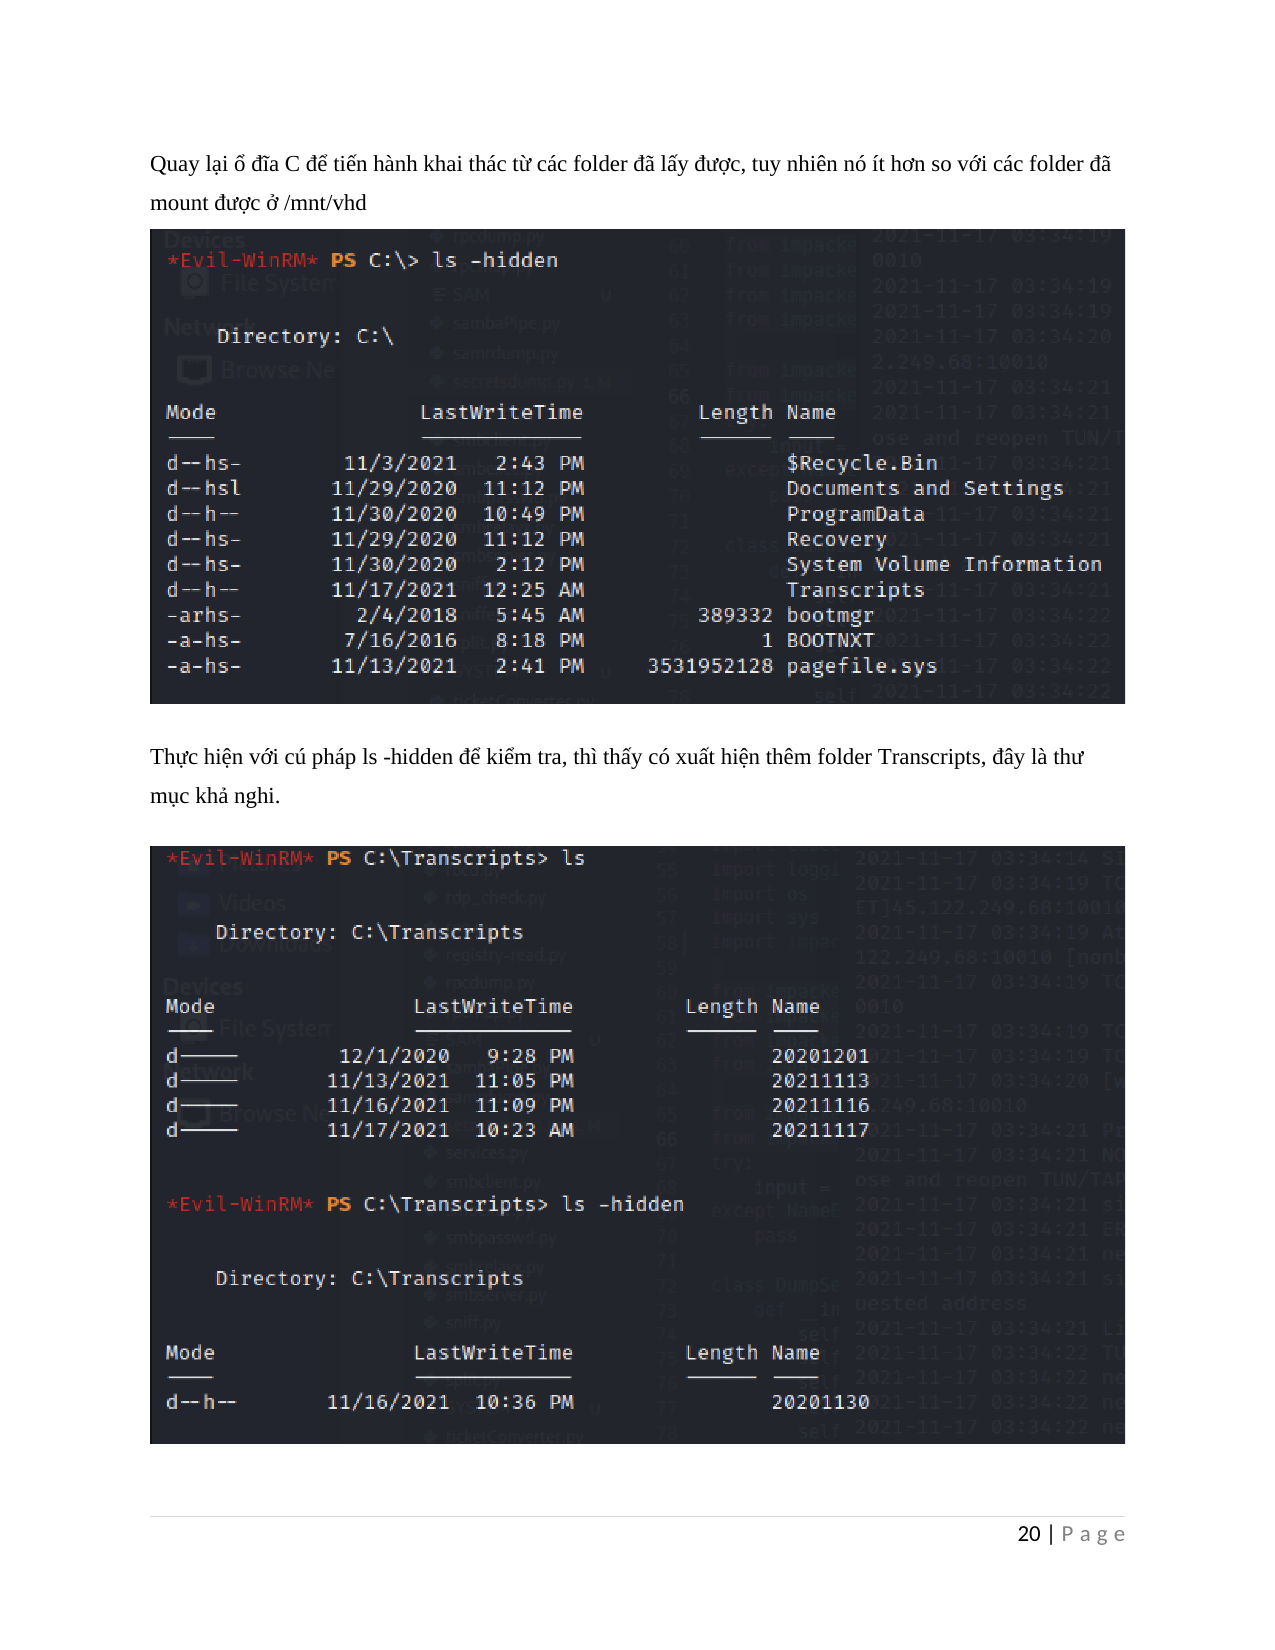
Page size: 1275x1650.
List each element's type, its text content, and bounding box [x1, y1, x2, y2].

text Quay lại ổ đĩa C để tiến hành khai thác từ các folder đã lấy được, tuy nhiên nó ít hơn so với các folder đã mount được ở /mnt/vhd [150, 150, 1125, 229]
text Thực hiện với cú pháp ls -hidden để kiểm tra, thì thấy có xuất hiện thêm folder Transcripts, đây là thư mục khả nghi. [150, 743, 1125, 809]
picture [150, 846, 1125, 1444]
picture [150, 229, 1125, 704]
